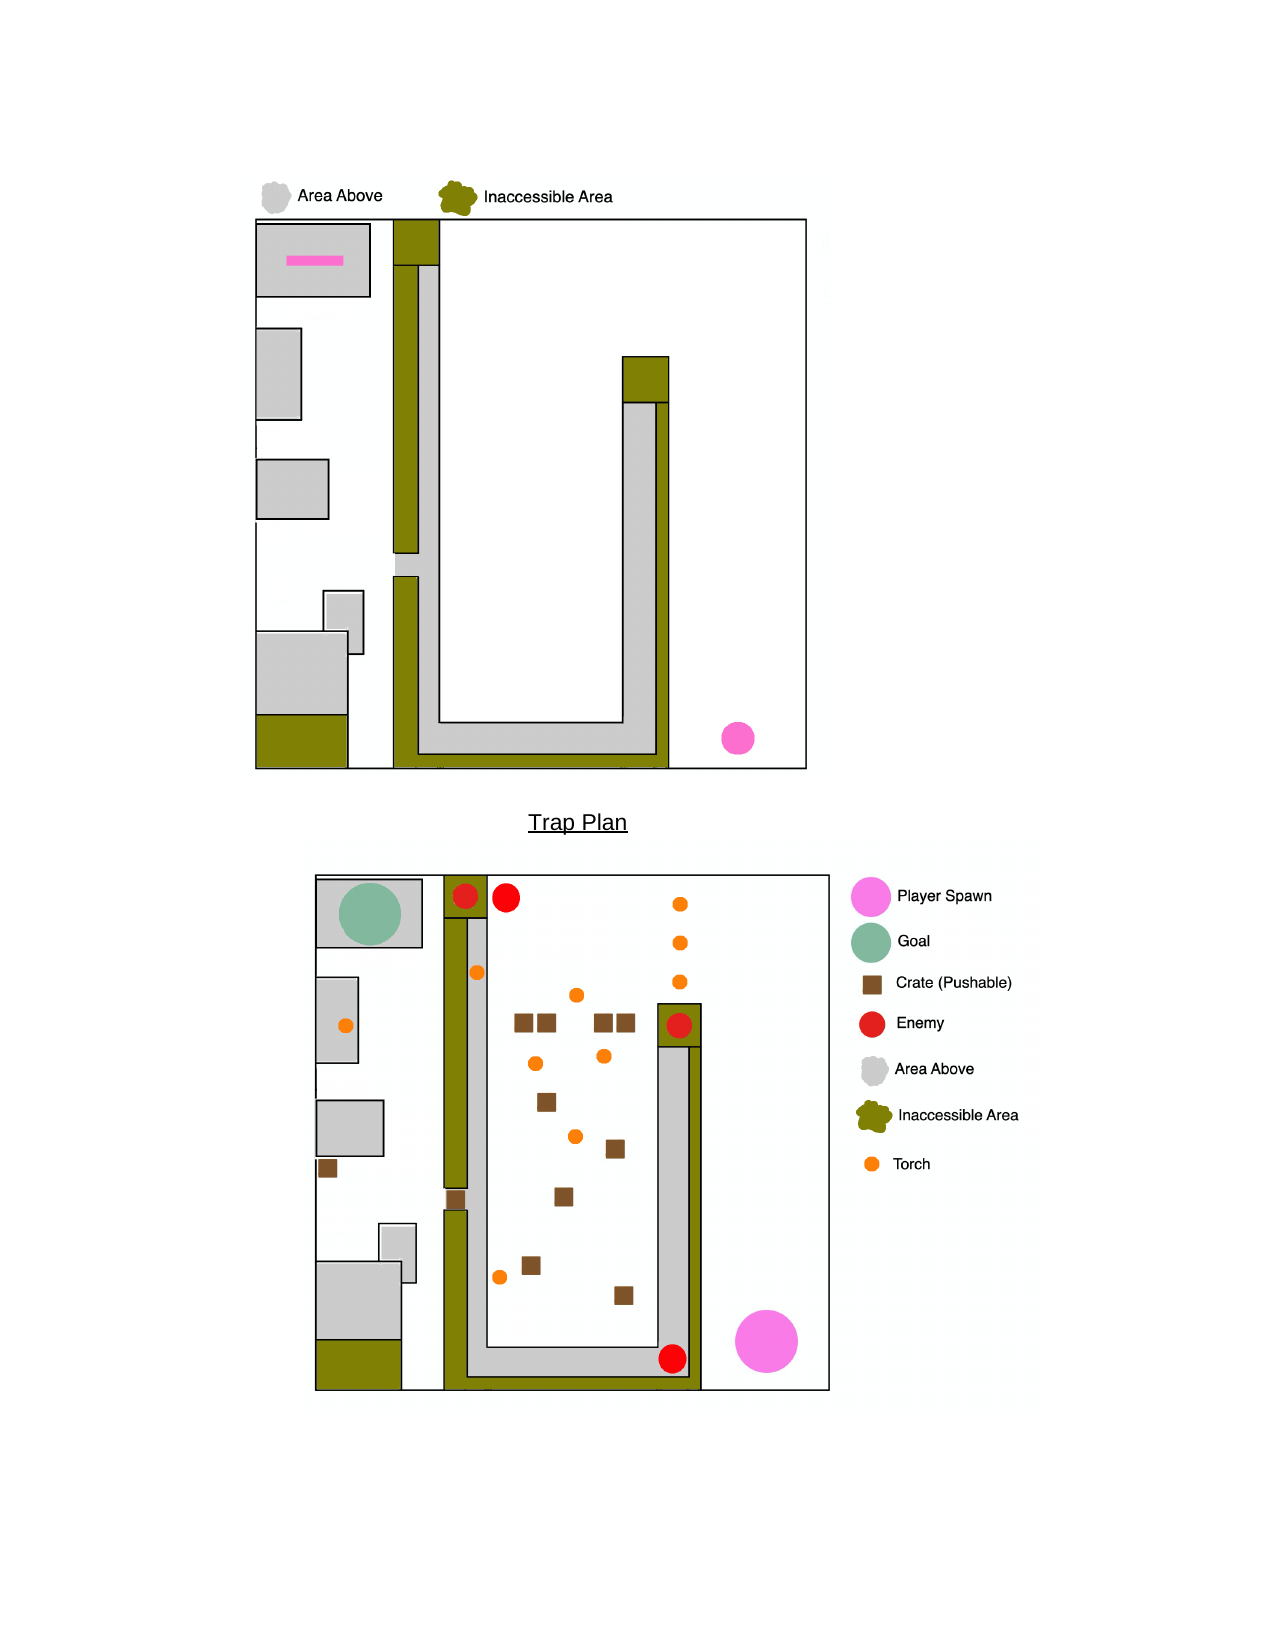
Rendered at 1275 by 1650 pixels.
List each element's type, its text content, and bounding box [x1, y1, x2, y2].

picture [300, 838, 1045, 1414]
picture [239, 180, 834, 775]
